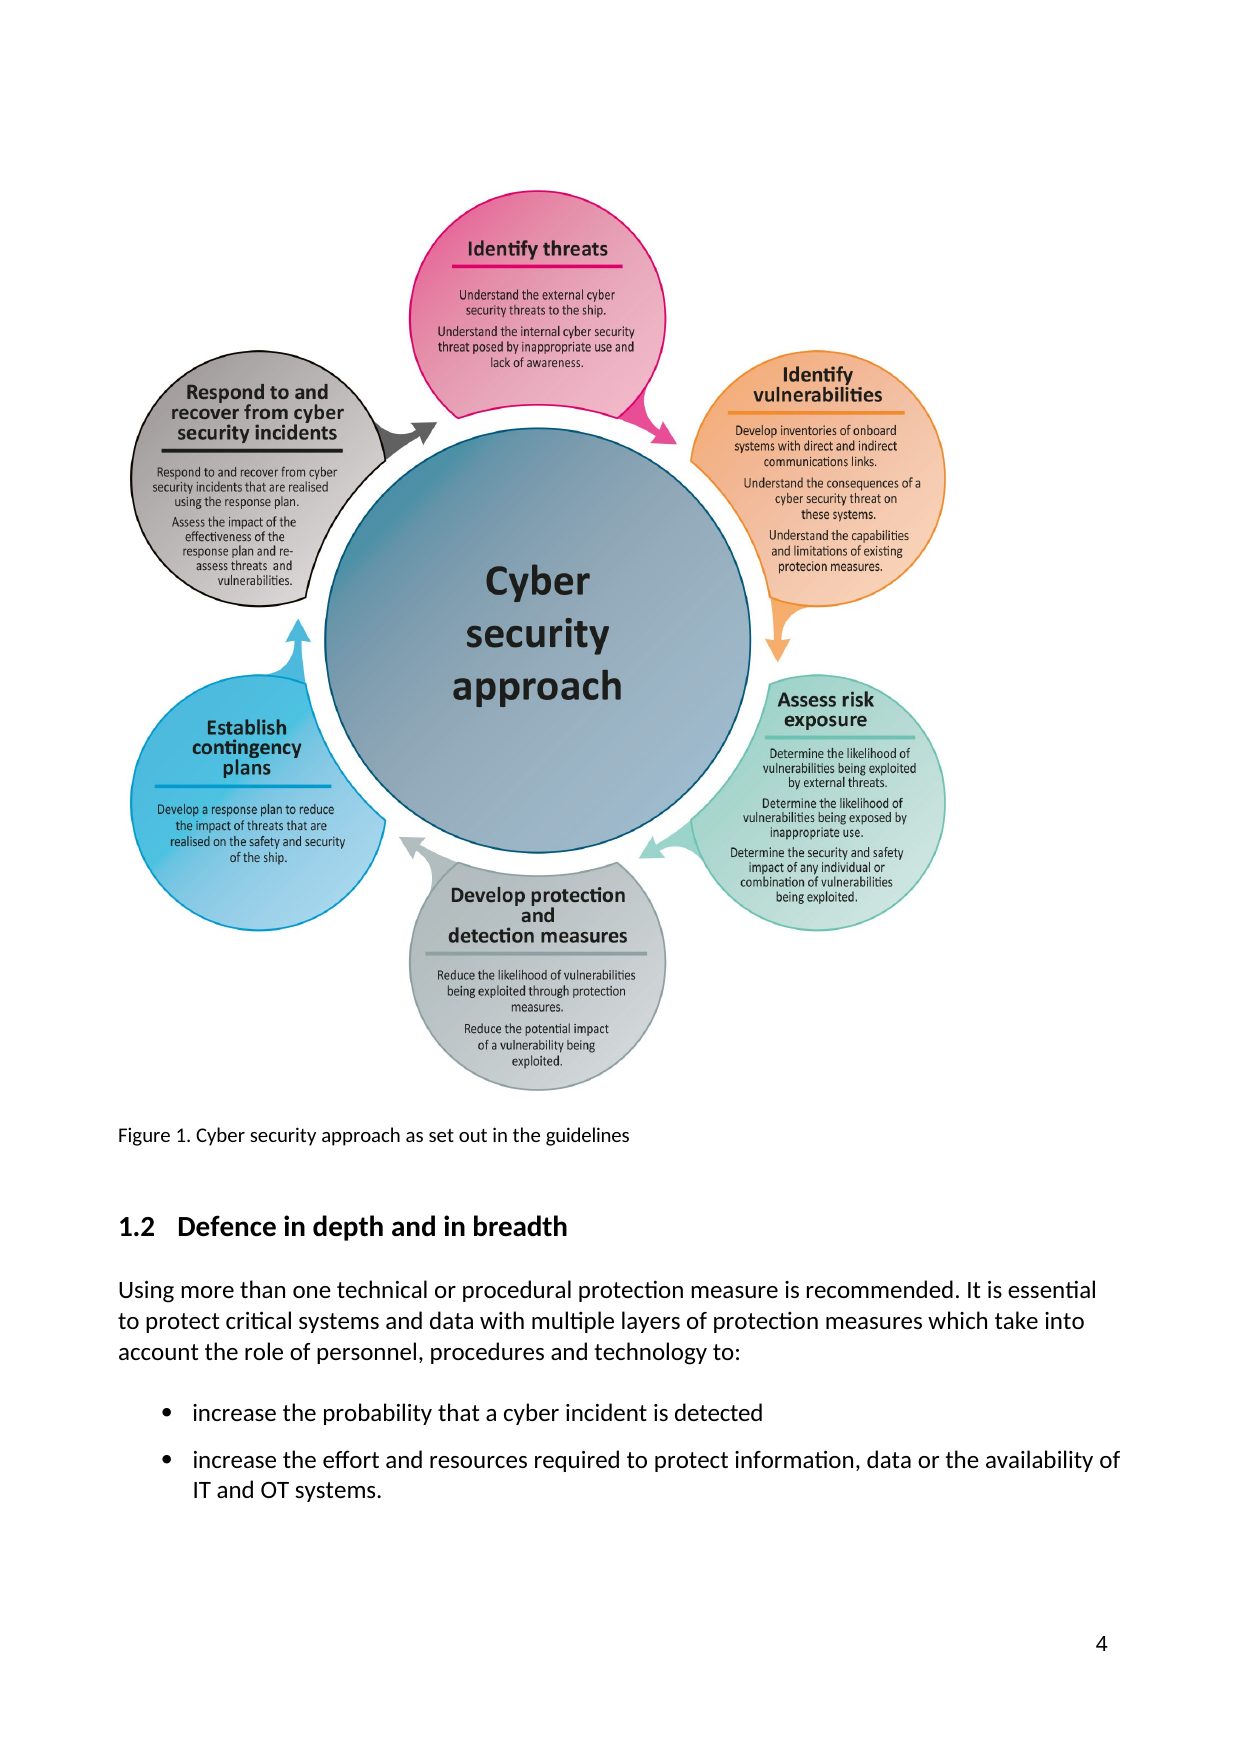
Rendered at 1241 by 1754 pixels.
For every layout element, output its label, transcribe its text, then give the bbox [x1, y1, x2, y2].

subtitle Defence in depth and in breadth [118, 1208, 1194, 1244]
picture [126, 189, 946, 1091]
list increase the effort and resources required to protect information, data or the availability of IT and OT systems. [162, 1444, 1121, 1505]
text Figure 1. Cyber security approach as set out in the guidelines [118, 1122, 1194, 1148]
text Using more than one technical or procedural protection measure is recommended. It is essential to protect critical systems and data with multiple layers of protection measures which take into account the role of personnel, procedures and technology to: [118, 1275, 1111, 1366]
list increase the probability that a cyber incident is detected [162, 1397, 1194, 1427]
